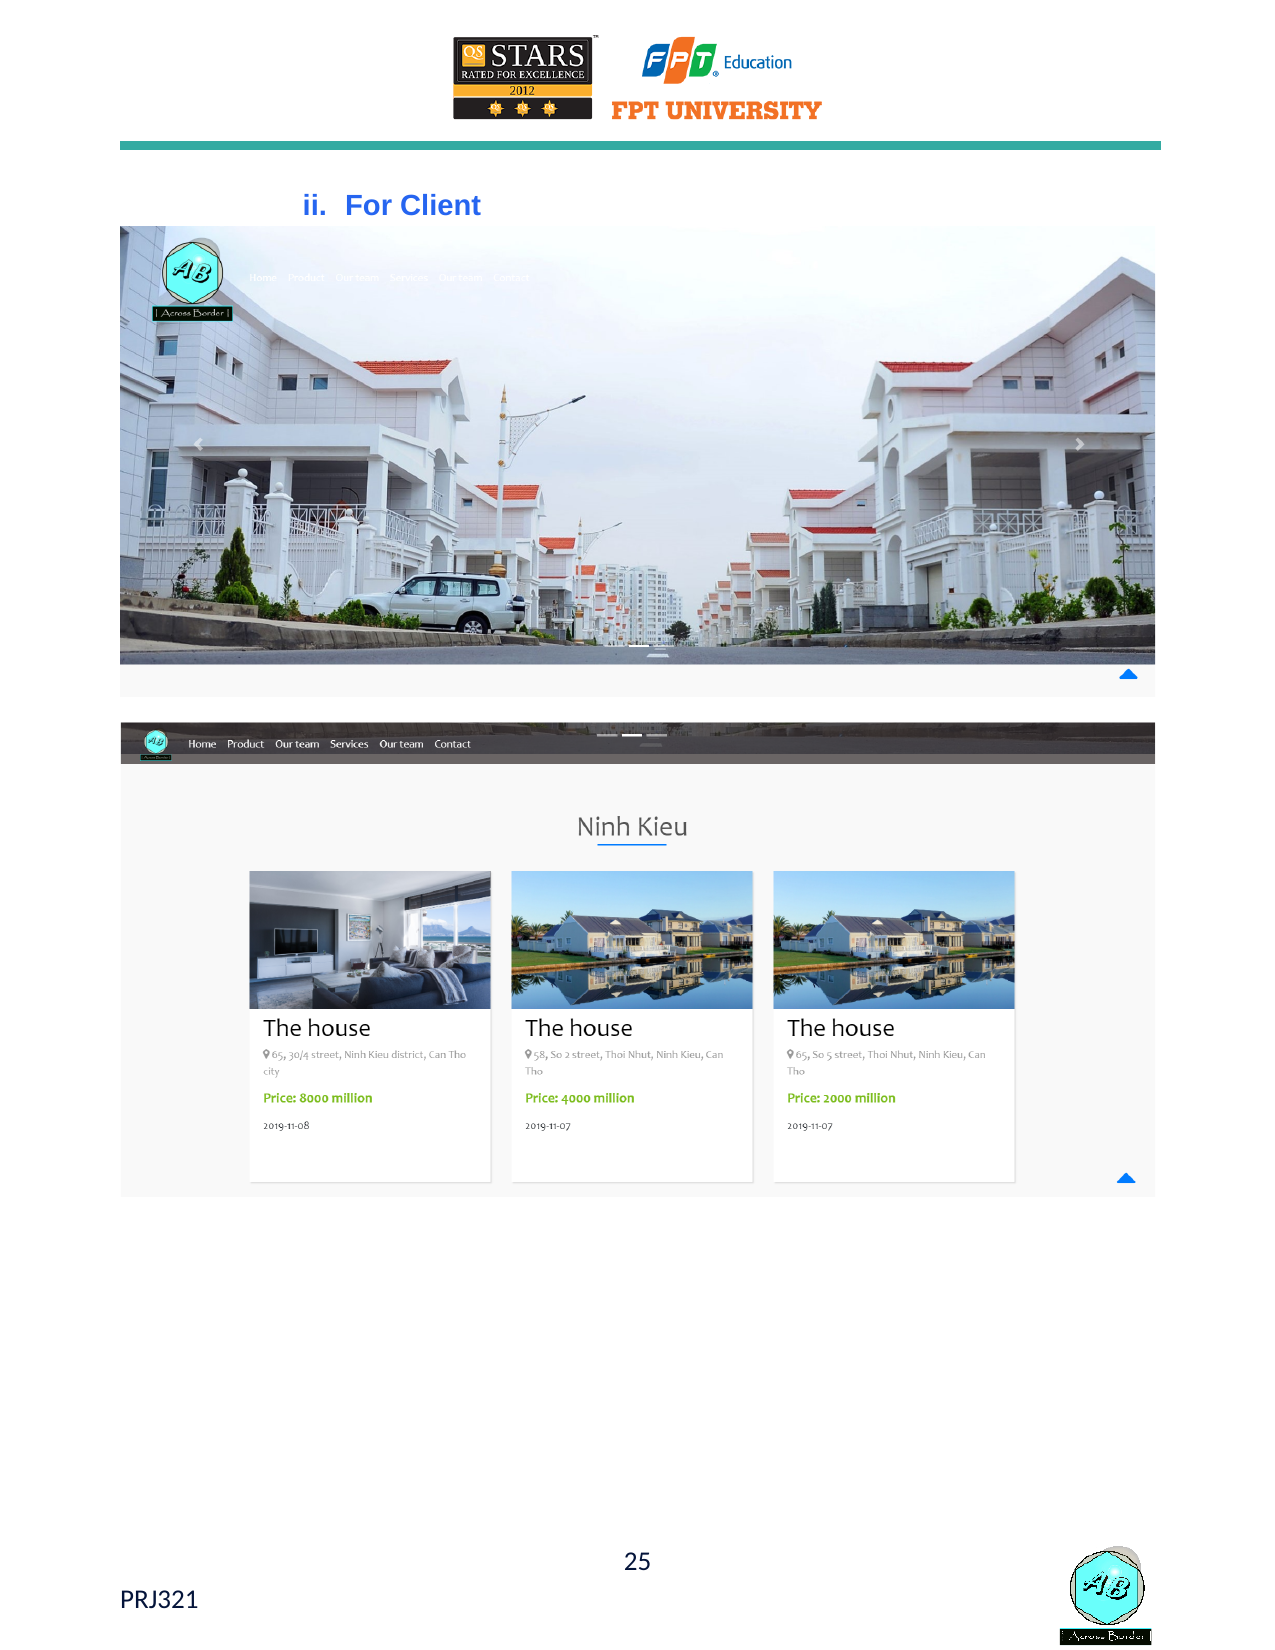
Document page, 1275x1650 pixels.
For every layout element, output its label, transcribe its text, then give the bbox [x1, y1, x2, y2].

picture [120, 722, 1155, 1197]
picture [418, 29, 856, 125]
picture [120, 226, 1155, 697]
subtitle For Client [120, 188, 1155, 226]
picture [1057, 1539, 1152, 1643]
